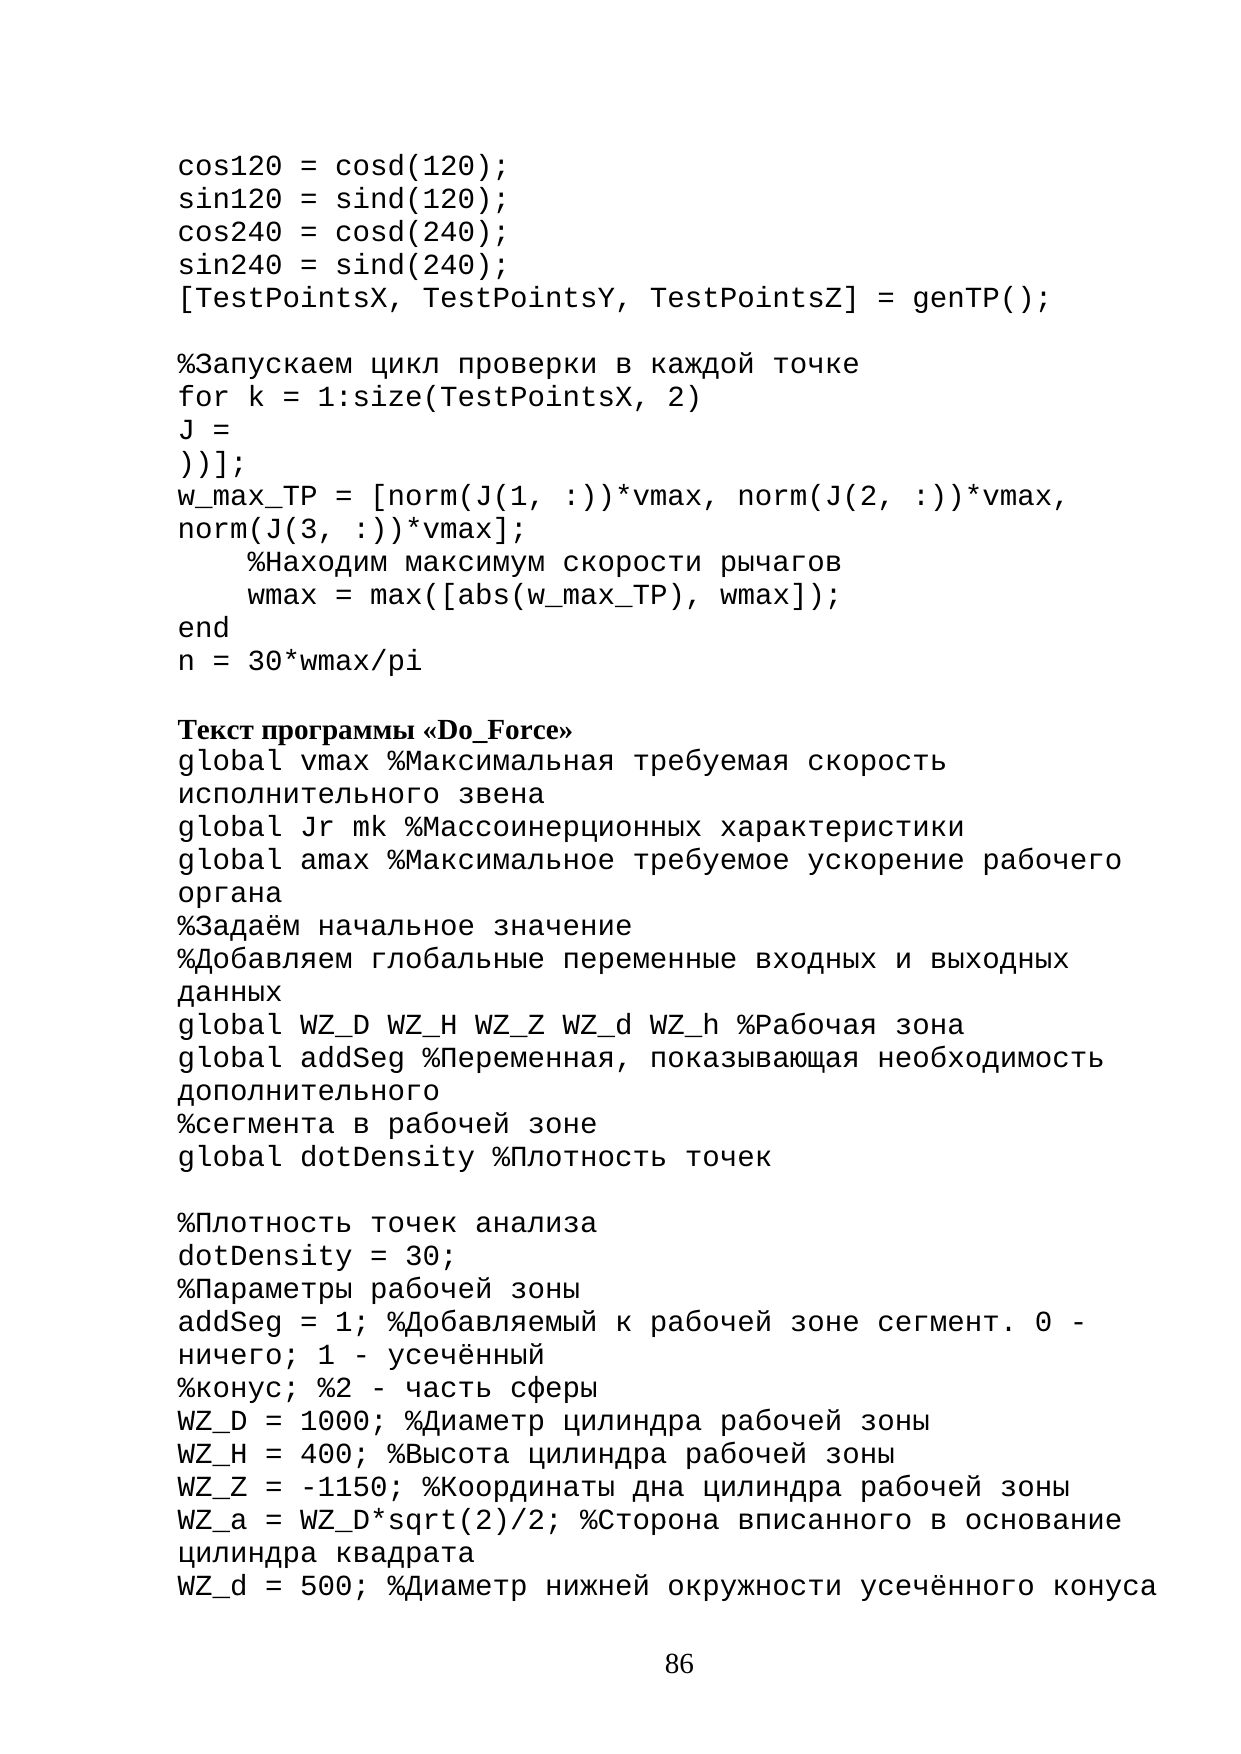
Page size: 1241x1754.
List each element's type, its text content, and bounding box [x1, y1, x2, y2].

text ))]; [177, 448, 1181, 481]
text WZ_H = 400; %Высота цилиндра рабочей зоны [177, 1439, 1181, 1472]
text WZ_d = 500; %Диаметр нижней окружности усечённого конуса [177, 1572, 1181, 1604]
text global Jr mk %Массоинерционных характеристики [177, 812, 1181, 845]
text %Запускаем цикл проверки в каждой точке [177, 349, 1181, 382]
text %Задаём начальное значение [177, 911, 1181, 944]
text global amax %Максимальное требуемое ускорение рабочего органа [177, 845, 1181, 911]
text %Плотность точек анализа [177, 1208, 1181, 1241]
text %сегмента в рабочей зоне [177, 1109, 1181, 1142]
text global addSeg %Переменная, показывающая необходимость дополнительного [177, 1043, 1181, 1109]
text global WZ_D WZ_H WZ_Z WZ_d WZ_h %Рабочая зона [177, 1010, 1181, 1043]
text wmax = max([abs(w_max_TP), wmax]); [177, 580, 1181, 613]
text %Добавляем глобальные переменные входных и выходных данных [177, 944, 1181, 1010]
text global dotDensity %Плотность точек [177, 1142, 1181, 1175]
text global vmax %Максимальная требуемая скорость исполнительного звена [177, 746, 1181, 812]
text cos240 = cosd(240); [177, 217, 1181, 250]
text w_max_TP = [norm(J(1, :))*vmax, norm(J(2, :))*vmax, norm(J(3, :))*vmax]; [177, 481, 1181, 547]
text Текст программы «Do_Force» [177, 712, 1181, 746]
text end [177, 613, 1181, 646]
text WZ_D = 1000; %Диаметр цилиндра рабочей зоны [177, 1406, 1181, 1439]
text J = [177, 415, 1181, 448]
text dotDensity = 30; [177, 1241, 1181, 1274]
text %конус; %2 - часть сферы [177, 1373, 1181, 1406]
text WZ_a = WZ_D*sqrt(2)/2; %Сторона вписанного в основание цилиндра квадрата [177, 1506, 1181, 1572]
text [TestPointsX, TestPointsY, TestPointsZ] = genTP(); [177, 283, 1181, 316]
text %Параметры рабочей зоны [177, 1274, 1181, 1307]
text WZ_Z = -1150; %Координаты дна цилиндра рабочей зоны [177, 1472, 1181, 1506]
text %Находим максимум скорости рычагов [177, 547, 1181, 580]
text n = 30*wmax/pi [177, 646, 1181, 679]
text sin240 = sind(240); [177, 250, 1181, 283]
text sin120 = sind(120); [177, 184, 1181, 217]
text cos120 = cosd(120); [177, 151, 1181, 184]
text addSeg = 1; %Добавляемый к рабочей зоне сегмент. 0 - ничего; 1 - усечённый [177, 1307, 1181, 1373]
text for k = 1:size(TestPointsX, 2) [177, 382, 1181, 415]
